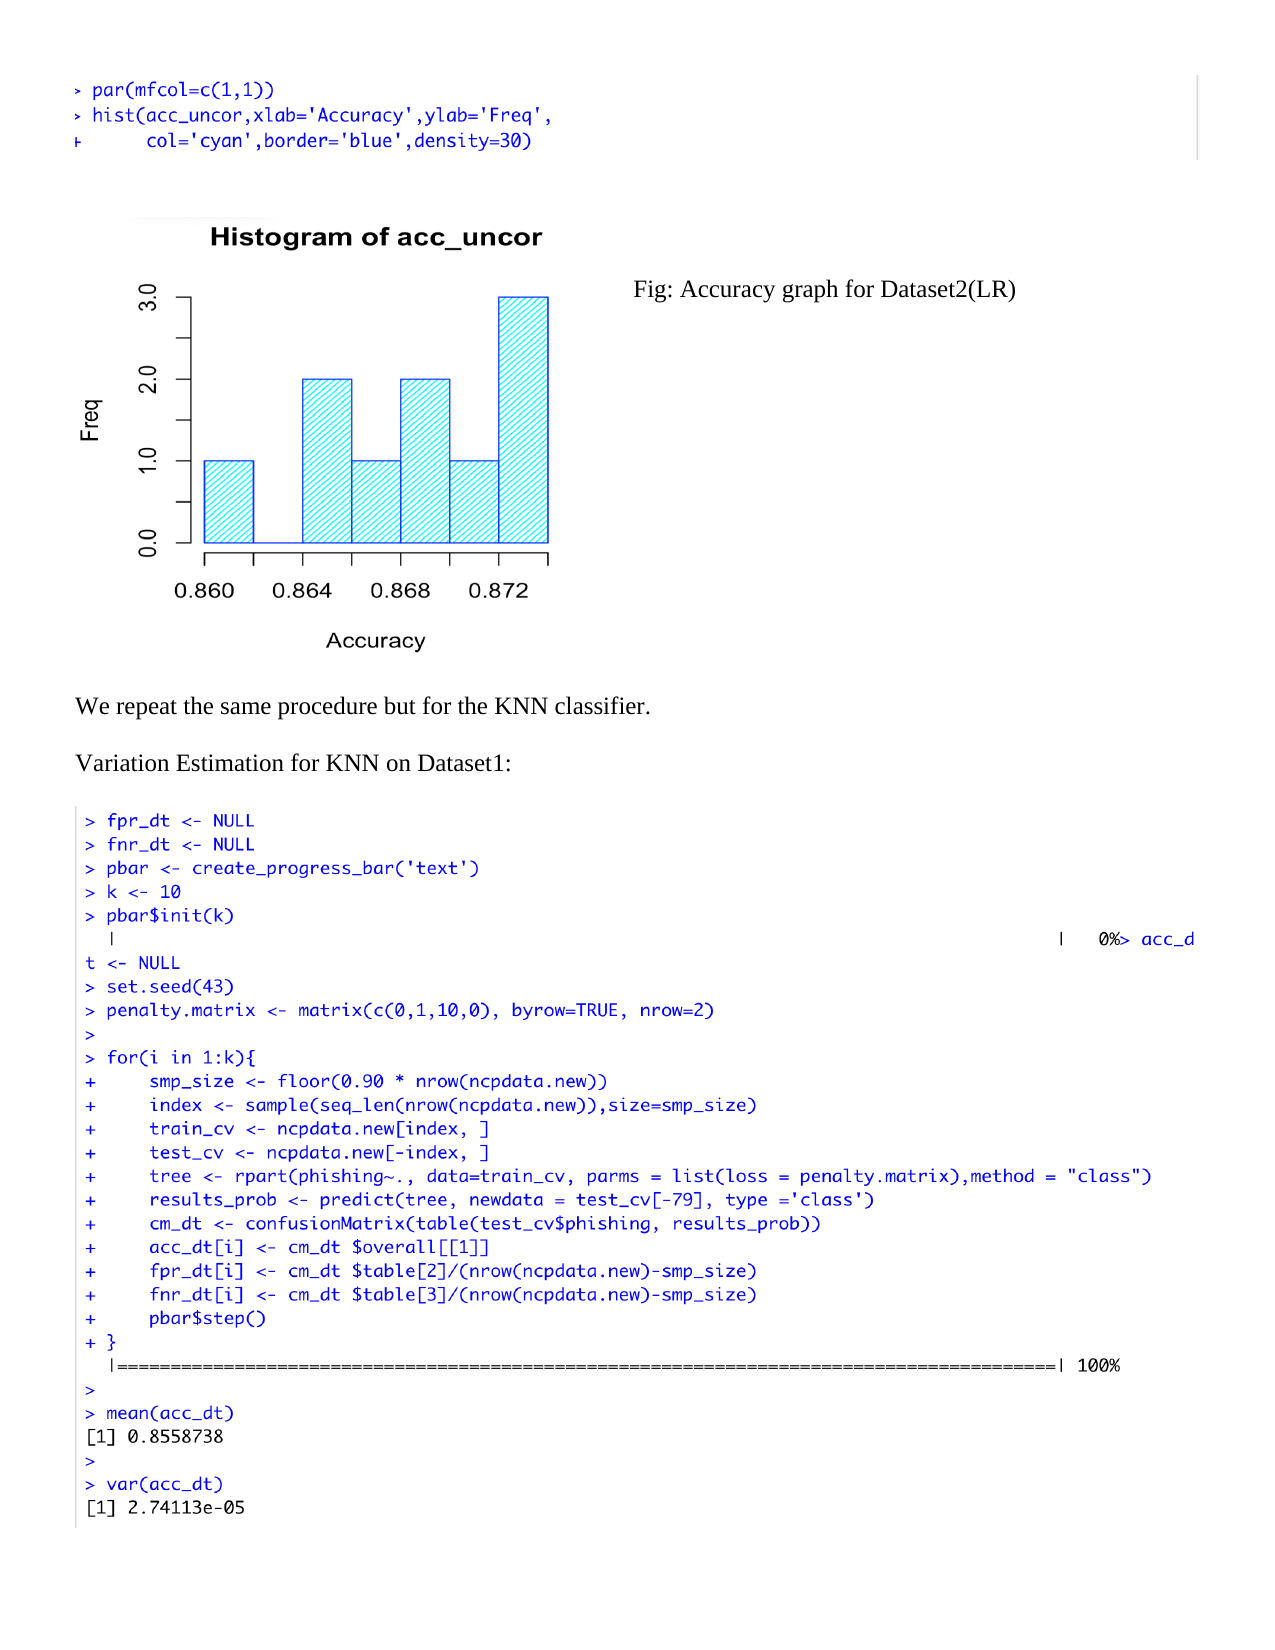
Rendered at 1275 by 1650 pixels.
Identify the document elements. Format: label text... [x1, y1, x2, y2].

text We repeat the same procedure but for the KNN classifier. [75, 691, 1200, 720]
text Variation Estimation for KNN on Dataset1: [75, 748, 1200, 777]
picture [75, 75, 1200, 160]
picture [75, 217, 615, 663]
picture [75, 806, 1200, 1528]
